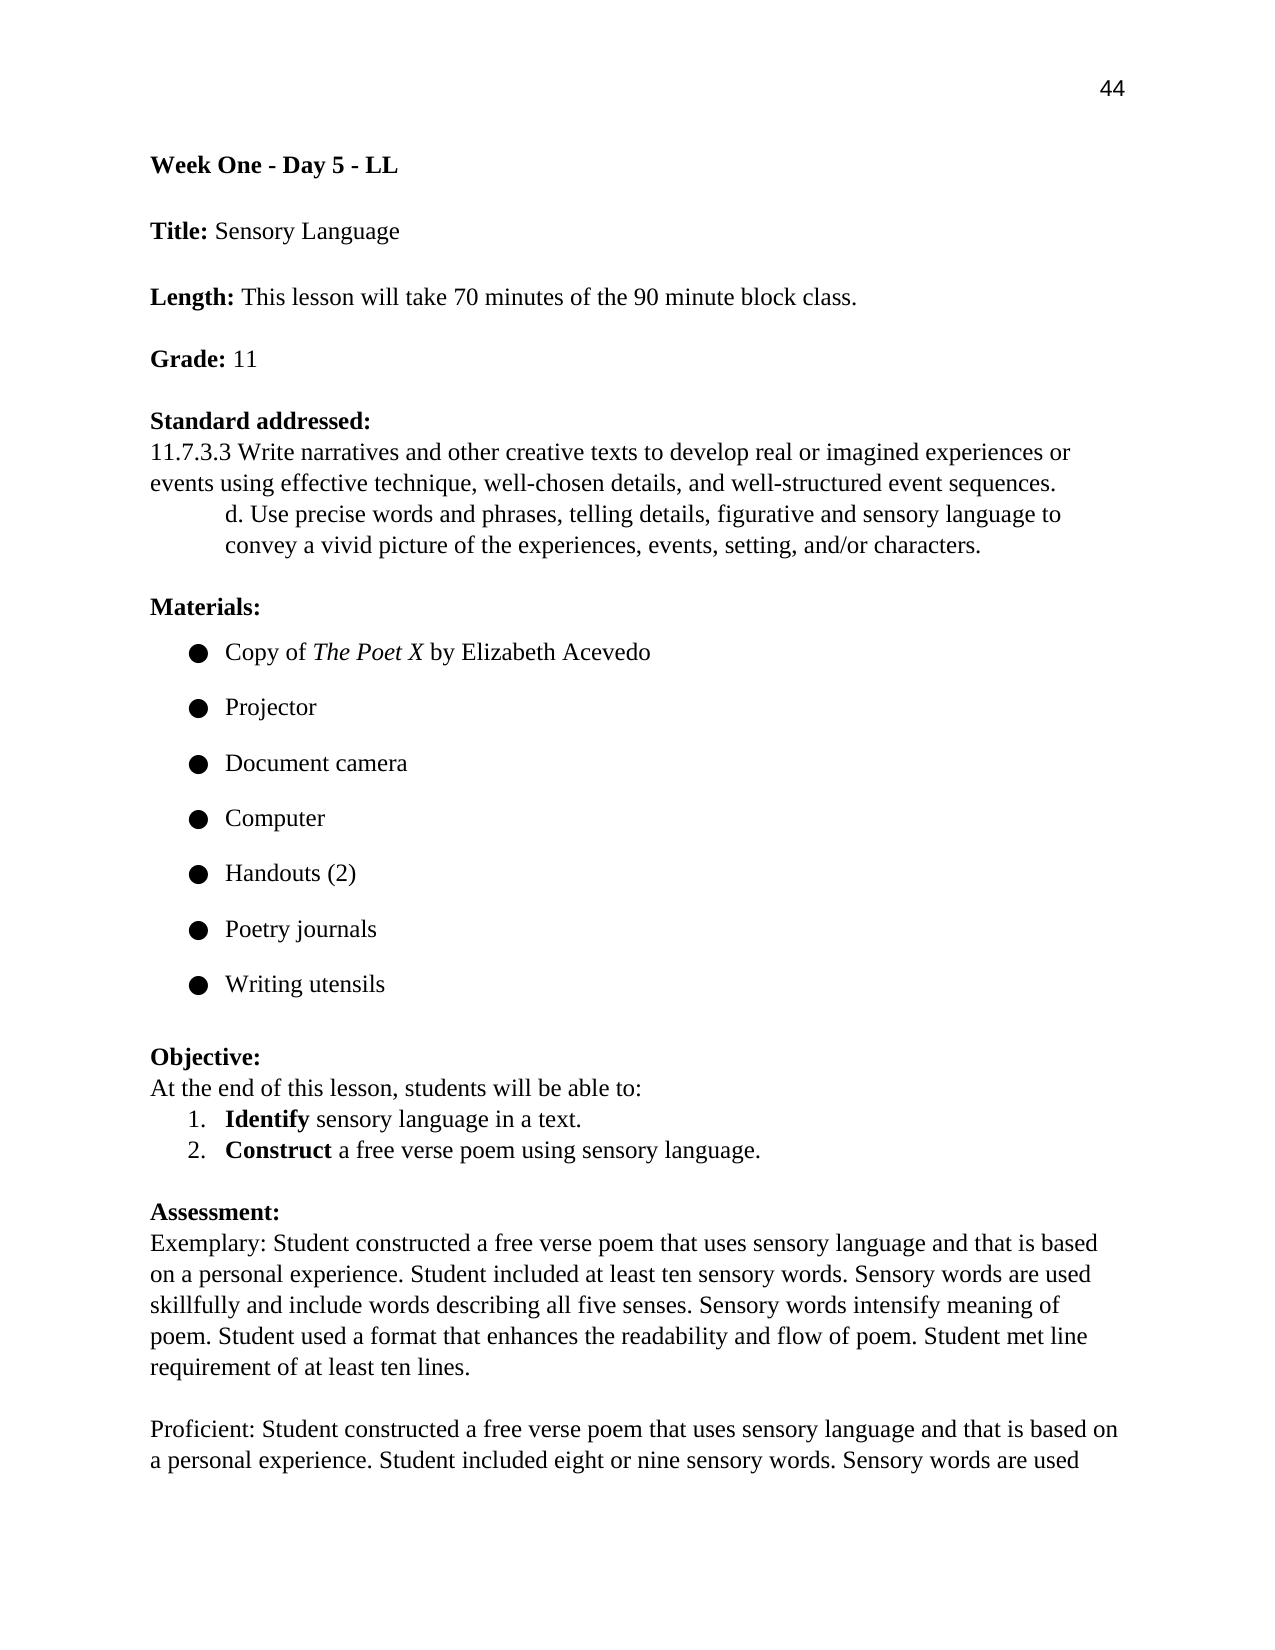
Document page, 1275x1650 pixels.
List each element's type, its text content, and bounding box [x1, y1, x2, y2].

list Construct a free verse poem using sensory language. [187, 1135, 1125, 1164]
text Materials: [150, 592, 1125, 621]
text 11.7.3.3 Write narratives and other creative texts to develop real or imagined experiences or events using effective technique, well-chosen details, and well-structured event sequences. [150, 437, 1125, 497]
text At the end of this lesson, students will be able to: [150, 1073, 1125, 1102]
list Poetry journals [187, 900, 1125, 951]
list Computer [187, 789, 1125, 841]
list Document camera [187, 734, 1125, 785]
list Identify sensory language in a text. [187, 1104, 1125, 1133]
text Length: This lesson will take 70 minutes of the 90 minute block class. [150, 282, 1125, 311]
text Objective: [150, 1042, 1125, 1071]
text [150, 1414, 1125, 1474]
text Assessment: [150, 1197, 1125, 1226]
list Projector [187, 679, 1125, 730]
text Exemplary: Student constructed a free verse poem that uses sensory language and that is based on a personal experience. Student included at least ten sensory words. Sensory words are used skillfully and include words describing all five senses. Sensory words intensify meaning of poem. Student used a format that enhances the readability and flow of poem. Student met line requirement of at least ten lines. [150, 1228, 1125, 1381]
list Copy of The Poet X by Elizabeth Acevedo [187, 623, 1125, 675]
text d. Use precise words and phrases, telling details, figurative and sensory language to convey a vivid picture of the experiences, events, setting, and/or characters. [225, 499, 1125, 559]
text Grade: 11 [150, 344, 1125, 373]
list Handouts (2) [187, 845, 1125, 896]
text Week One - Day 5 - LL [150, 150, 1125, 179]
list Writing utensils [187, 955, 1125, 1007]
text Title: Sensory Language [150, 216, 1125, 245]
text Standard addressed: [150, 406, 1125, 435]
